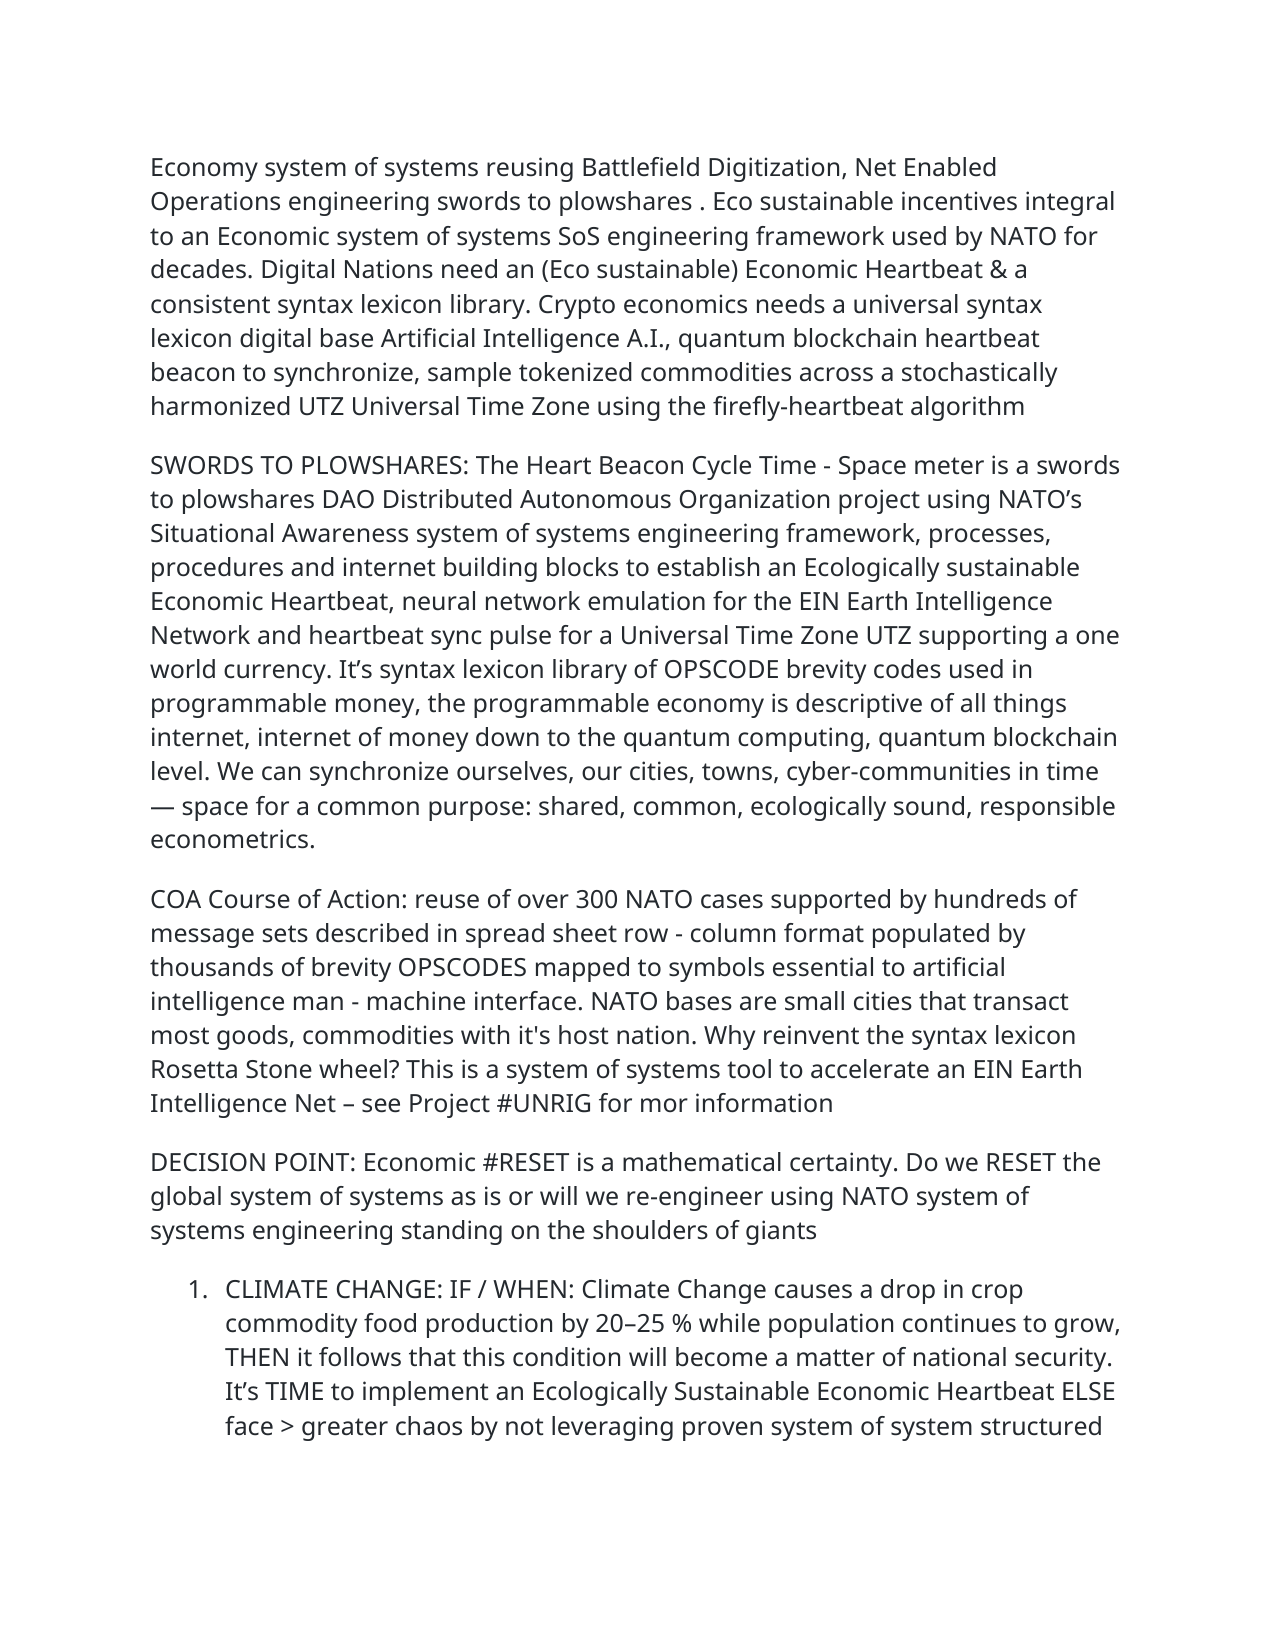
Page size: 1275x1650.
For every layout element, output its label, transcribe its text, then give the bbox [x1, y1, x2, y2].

text DECISION POINT: Economic #RESET is a mathematical certainty. Do we RESET the global system of systems as is or will we re-engineer using NATO system of systems engineering standing on the shoulders of giants [150, 1145, 1125, 1247]
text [150, 150, 1125, 422]
text COA Course of Action: reuse of over 300 NATO cases supported by hundreds of message sets described in spread sheet row - column format populated by thousands of brevity OPSCODES mapped to symbols essential to artificial intelligence man - machine interface. NATO bases are small cities that transact most goods, commodities with it's host nation. Why reinvent the syntax lexicon Rosetta Stone wheel? This is a system of systems tool to accelerate an EIN Earth Intelligence Net – see Project #UNRIG for mor information [150, 881, 1125, 1120]
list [187, 1272, 1125, 1442]
text SWORDS TO PLOWSHARES: The Heart Beacon Cycle Time - Space meter is a swords to plowshares DAO Distributed Autonomous Organization project using NATO’s Situational Awareness system of systems engineering framework, processes, procedures and internet building blocks to establish an Ecologically sustainable Economic Heartbeat, neural network emulation for the EIN Earth Intelligence Network and heartbeat sync pulse for a Universal Time Zone UTZ supporting a one world currency. It’s syntax lexicon library of OPSCODE brevity codes used in programmable money, the programmable economy is descriptive of all things internet, internet of money down to the quantum computing, quantum blockchain level. We can synchronize ourselves, our cities, towns, cyber-communities in time — space for a common purpose: shared, common, ecologically sound, responsible econometrics. [150, 447, 1125, 856]
